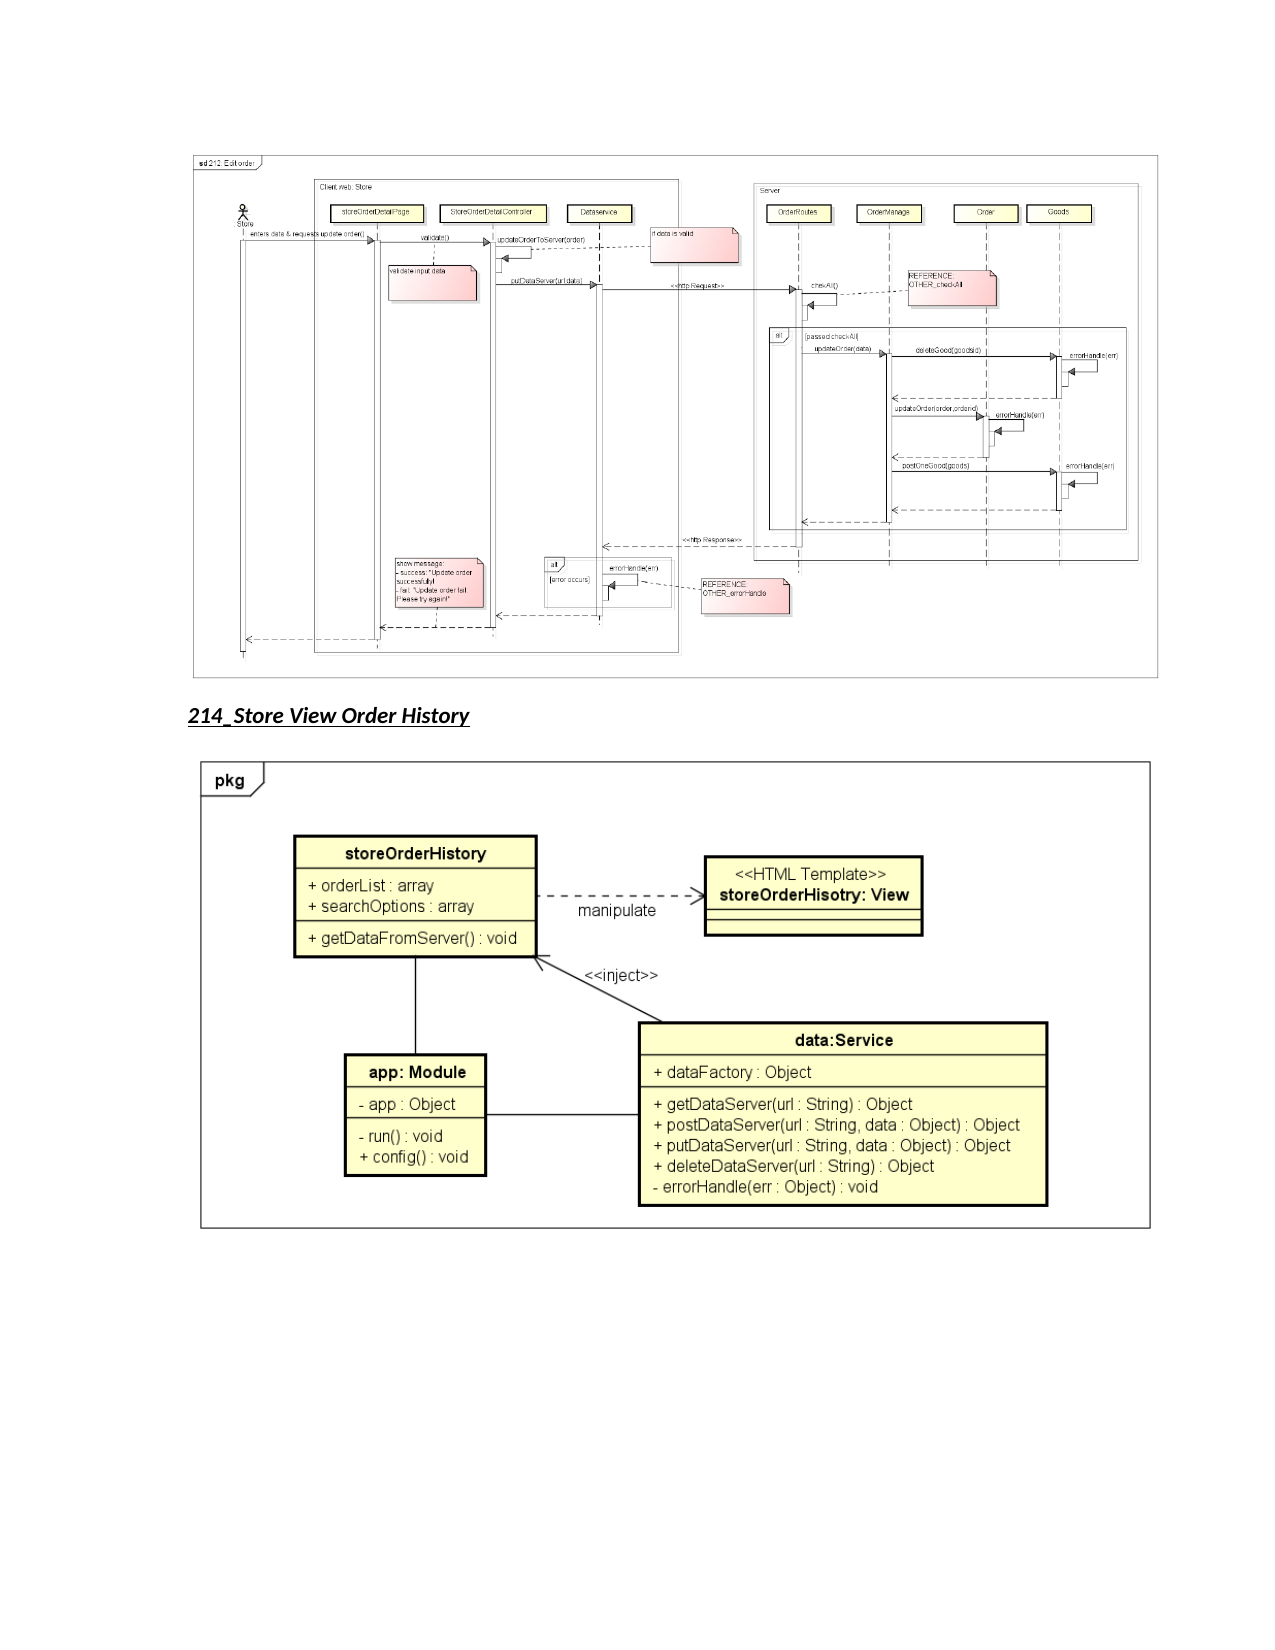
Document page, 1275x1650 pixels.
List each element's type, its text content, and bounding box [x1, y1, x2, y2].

picture [187, 150, 1163, 683]
picture [187, 748, 1163, 1241]
text 214_Store View Order History [187, 702, 1125, 729]
